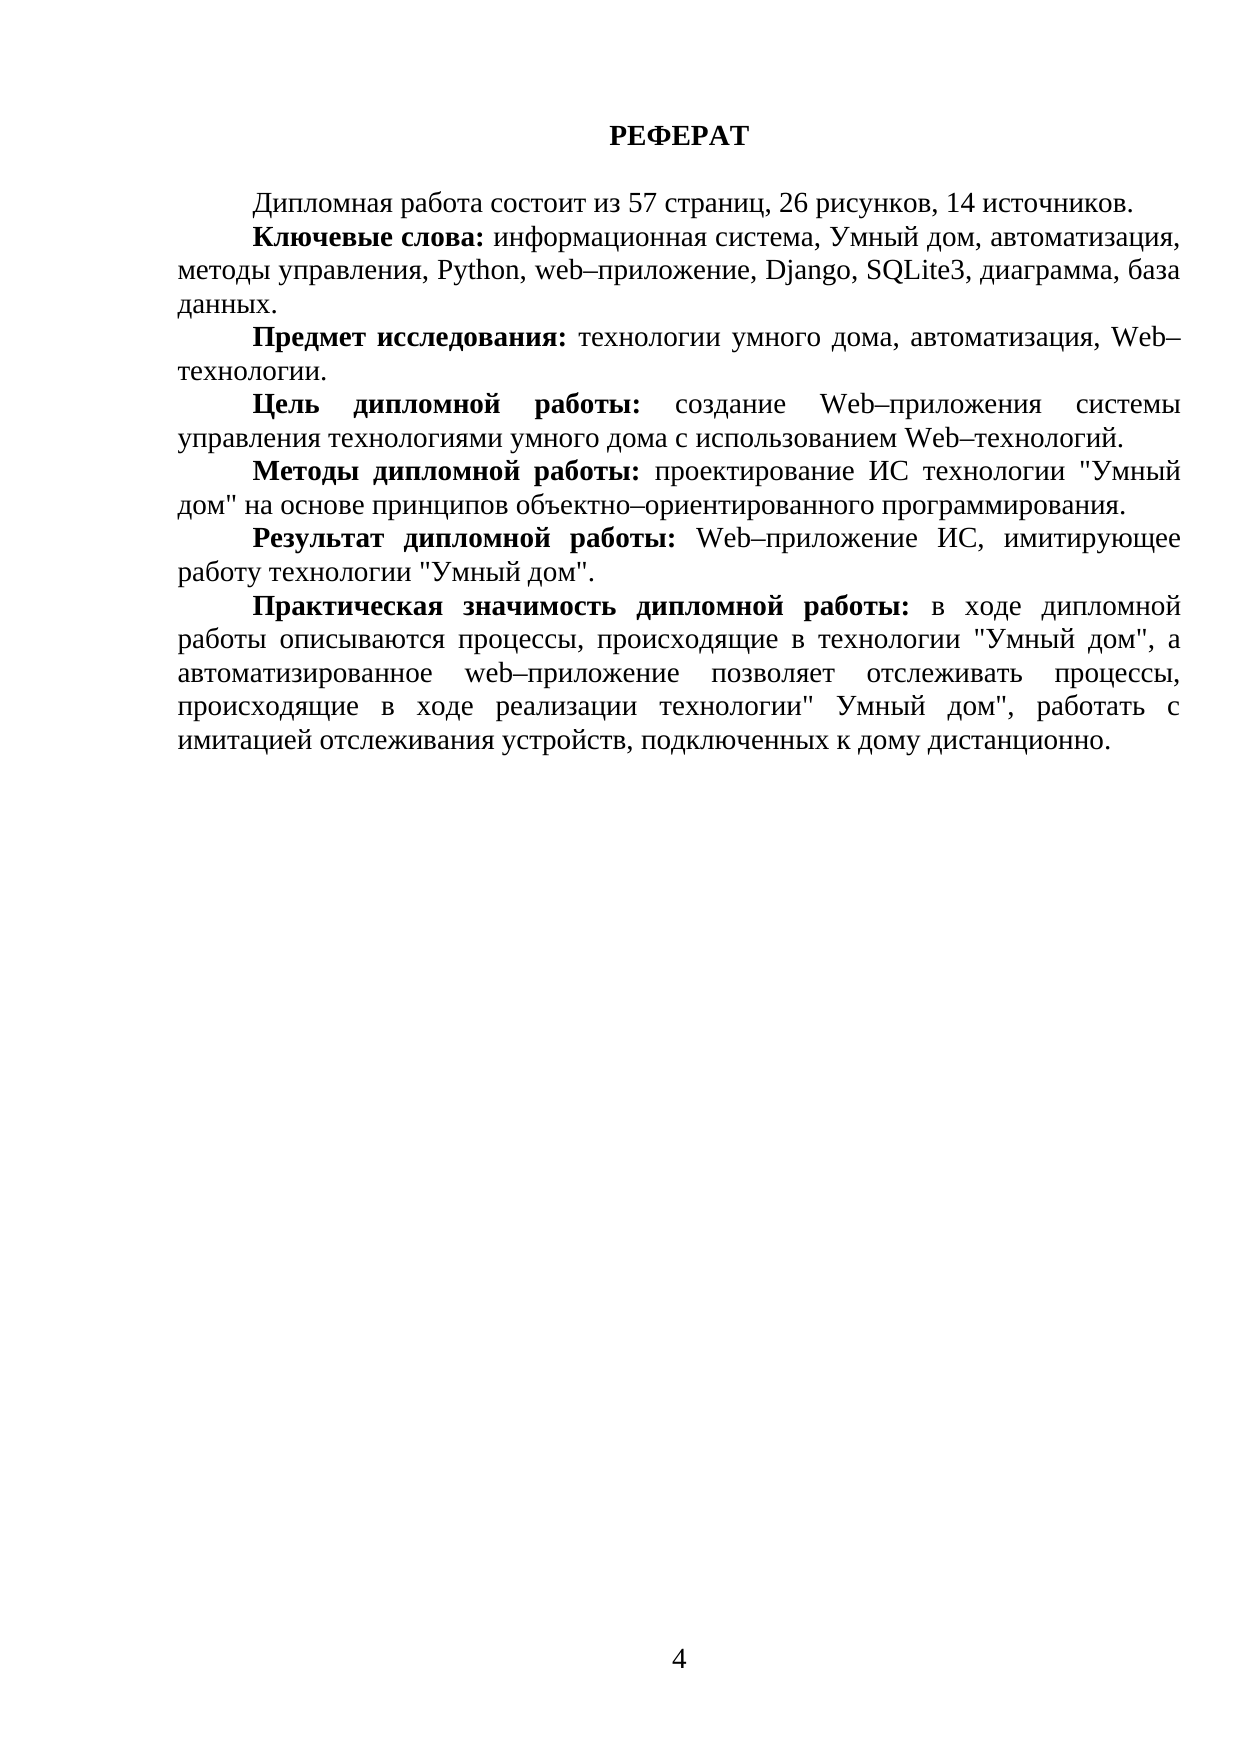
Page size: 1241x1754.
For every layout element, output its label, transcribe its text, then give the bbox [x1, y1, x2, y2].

text Практическая значимость дипломной работы: в ходе дипломной работы описываются процессы, происходящие в технологии "Умный дом", а автоматизированное web–приложение позволяет отслеживать процессы, происходящие в ходе реализации технологии" Умный дом", работать с имитацией отслеживания устройств, подключенных к дому дистанционно. [177, 588, 1181, 755]
text Цель дипломной работы: cоздание Web–приложения системы управления технологиями умного дома с использованием Web–технологий. [177, 386, 1181, 453]
text Методы дипломной работы: проектирование ИС технологии "Умный дом" на основе принципов объектно–ориентированного программирования. [177, 453, 1181, 521]
text Предмет исследования: технологии умного дома, автоматизация, Web–технологии. [177, 319, 1181, 386]
text РЕФЕРАТ [177, 118, 1181, 152]
text Дипломная работа состоит из 57 страниц, 26 рисунков, 14 источников. [177, 185, 1181, 219]
text Ключевые слова: информационная система, Умный дом, автоматизация, методы управления, Python, web–приложение, Django, SQLite3, диаграмма, база данных. [177, 219, 1181, 319]
text Результат дипломной работы: Web–приложение ИС, имитирующее работу технологии "Умный дом". [177, 521, 1181, 588]
